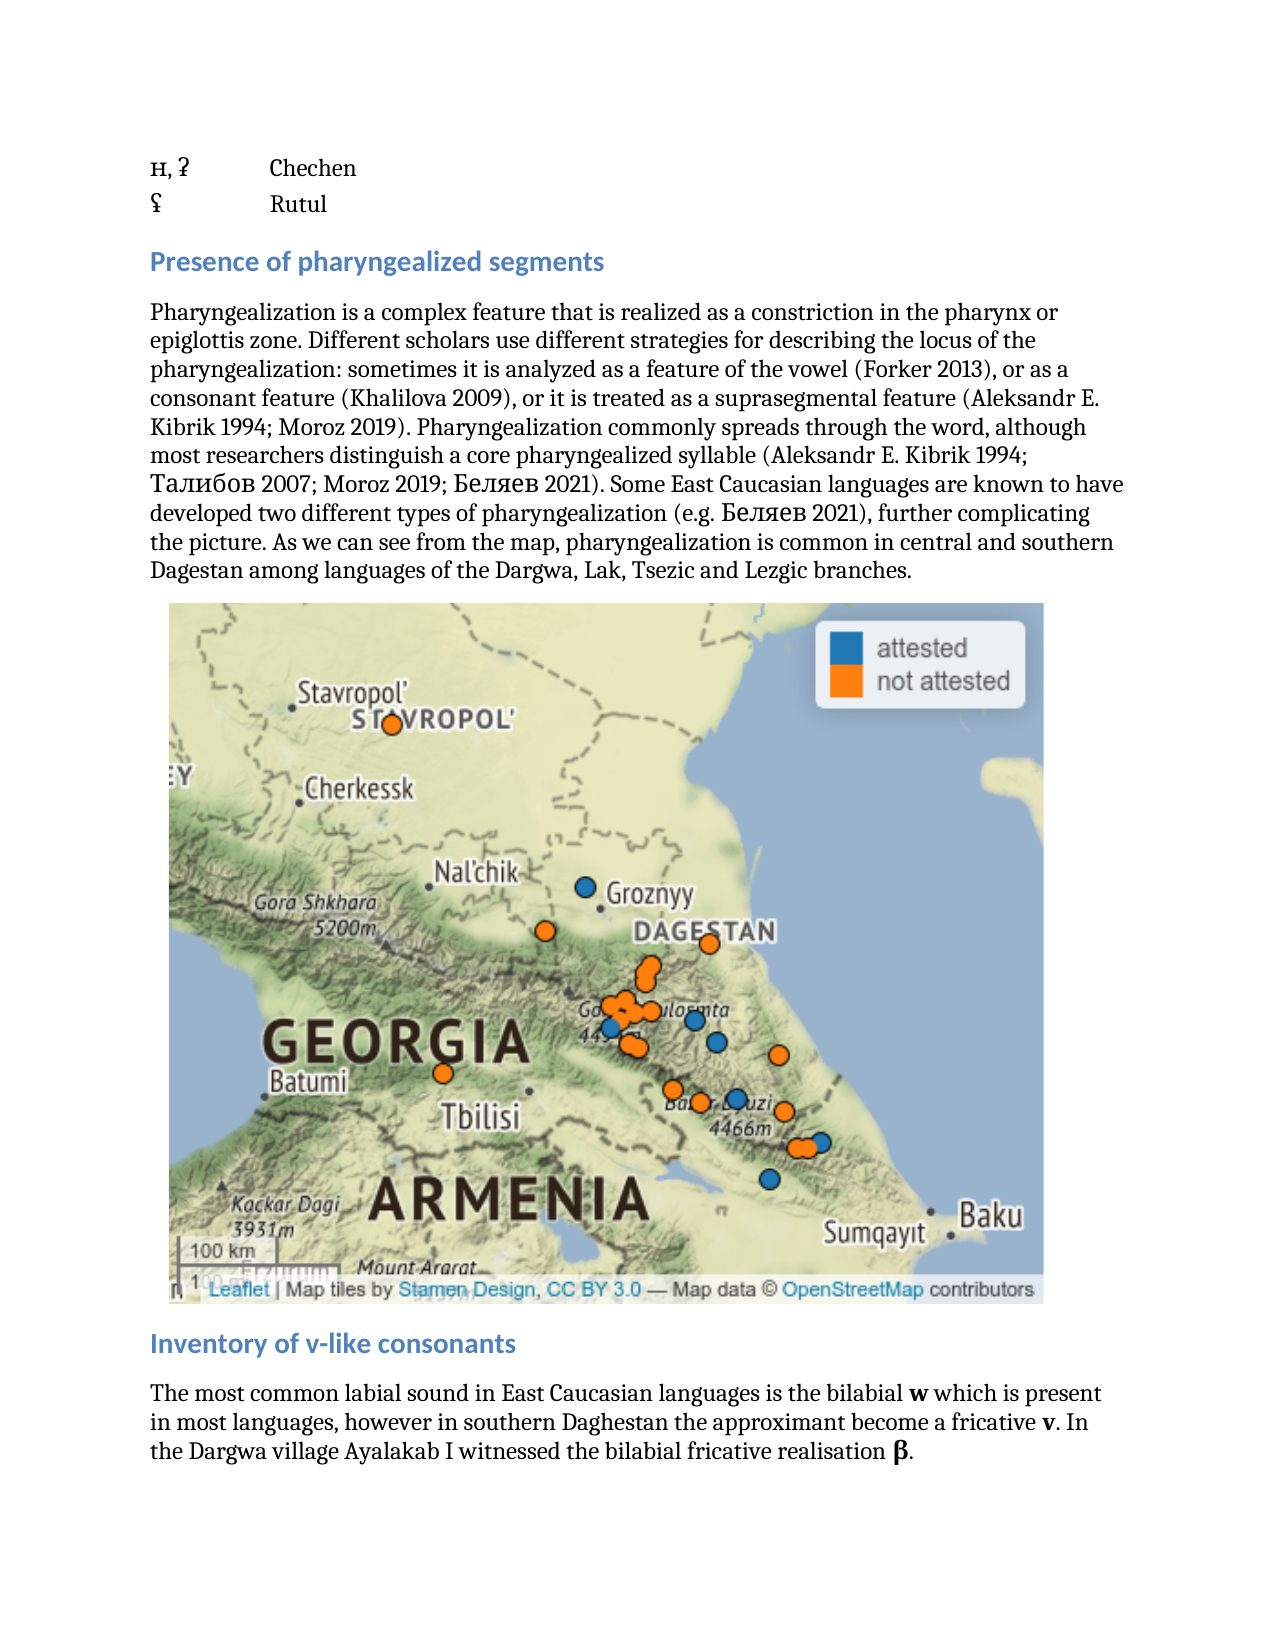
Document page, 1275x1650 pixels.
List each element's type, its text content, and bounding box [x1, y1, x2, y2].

subtitle Inventory of v-like consonants [150, 1325, 1125, 1360]
picture [168, 603, 1044, 1304]
table_cell ʢ [139, 186, 258, 222]
subtitle Presence of pharyngealized segments [150, 243, 1125, 279]
table_cell Chechen [258, 150, 1114, 186]
table_cell ʜ, ʡ [139, 150, 258, 186]
text Pharyngealization is a complex feature that is realized as a constriction in the pharynx or epiglottis zone. Different scholars use different strategies for describing the locus of the pharyngealization: sometimes it is analyzed as a feature of the vowel (Forker 2013), or as a consonant feature (Khalilova 2009), or it is treated as a suprasegmental feature (Aleksandr E. Kibrik 1994; Moroz 2019). Pharyngealization commonly spreads through the word, although most researchers distinguish a core pharyngealized syllable (Aleksandr E. Kibrik 1994; Талибов 2007; Moroz 2019; Беляев 2021). Some East Caucasian languages are known to have developed two different types of pharyngealization (e.g. Беляев 2021), further complicating the picture. As we can see from the map, pharyngealization is common in central and southern Dagestan among languages of the Dargwa, Lak, Tsezic and Lezgic branches. [150, 298, 1125, 585]
text The most common labial sound in East Caucasian languages is the bilabial w which is present in most languages, however in southern Daghestan the approximant become a fricative v. In the Dargwa village Ayalakab I witnessed the bilabial fricative realisation β. [150, 1379, 1125, 1465]
table_cell Rutul [258, 186, 1114, 222]
